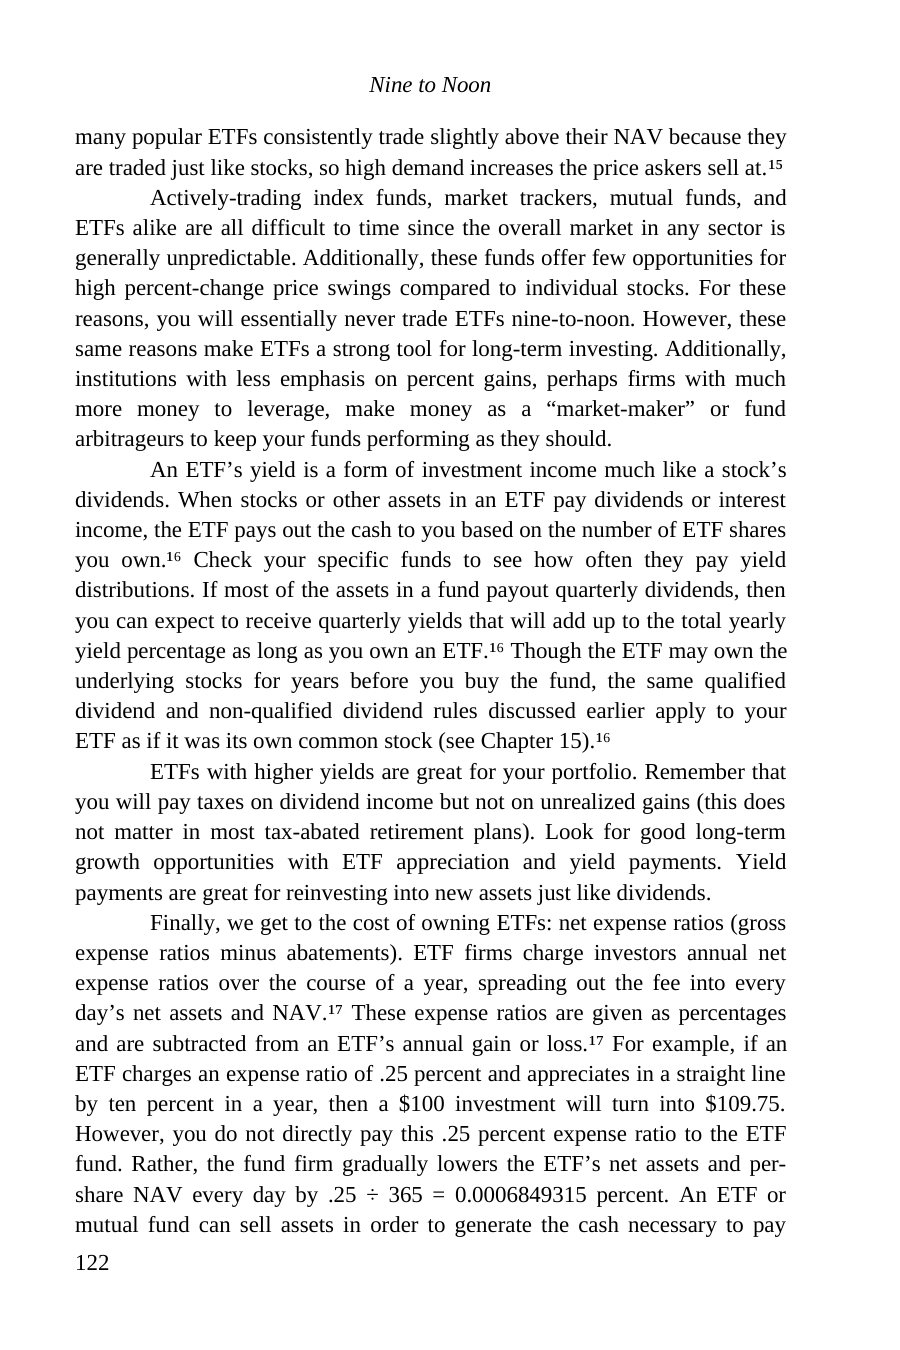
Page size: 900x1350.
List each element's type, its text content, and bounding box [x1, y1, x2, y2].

text ETFs with higher yields are great for your portfolio. Remember that you will pay taxes on dividend income but not on unrealized gains (this does not matter in most tax-abated retirement plans). Look for good long-term growth opportunities with ETF appreciation and yield payments. Yield payments are great for reinvesting into new assets just like dividends. [75, 758, 787, 905]
text Actively-trading index funds, market trackers, mutual funds, and ETFs alike are all difficult to time since the overall market in any sector is generally unpredictable. Additionally, these funds offer few opportunities for high percent-change price swings compared to individual stocks. For these reasons, you will essentially never trade ETFs nine-to-noon. However, these same reasons make ETFs a strong tool for long-term investing. Additionally, institutions with less emphasis on percent gains, perhaps firms with much more money to leverage, make money as a “market-maker” or fund arbitrageurs to keep your funds performing as they should. [75, 184, 787, 452]
text An ETF’s yield is a form of investment income much like a stock’s dividends. When stocks or other assets in an ETF pay dividends or interest income, the ETF pays out the cash to you based on the number of ETF shares you own.¹⁶ Check your specific funds to see how often they pay yield distributions. If most of the assets in a fund payout quarterly dividends, then you can expect to receive quarterly yields that will add up to the total yearly yield percentage as long as you own an ETF.¹⁶ Though the ETF may own the underlying stocks for years before you buy the fund, the same qualified dividend and non-qualified dividend rules discussed earlier apply to your ETF as if it was its own common stock (see Chapter 15).¹⁶ [75, 456, 787, 754]
